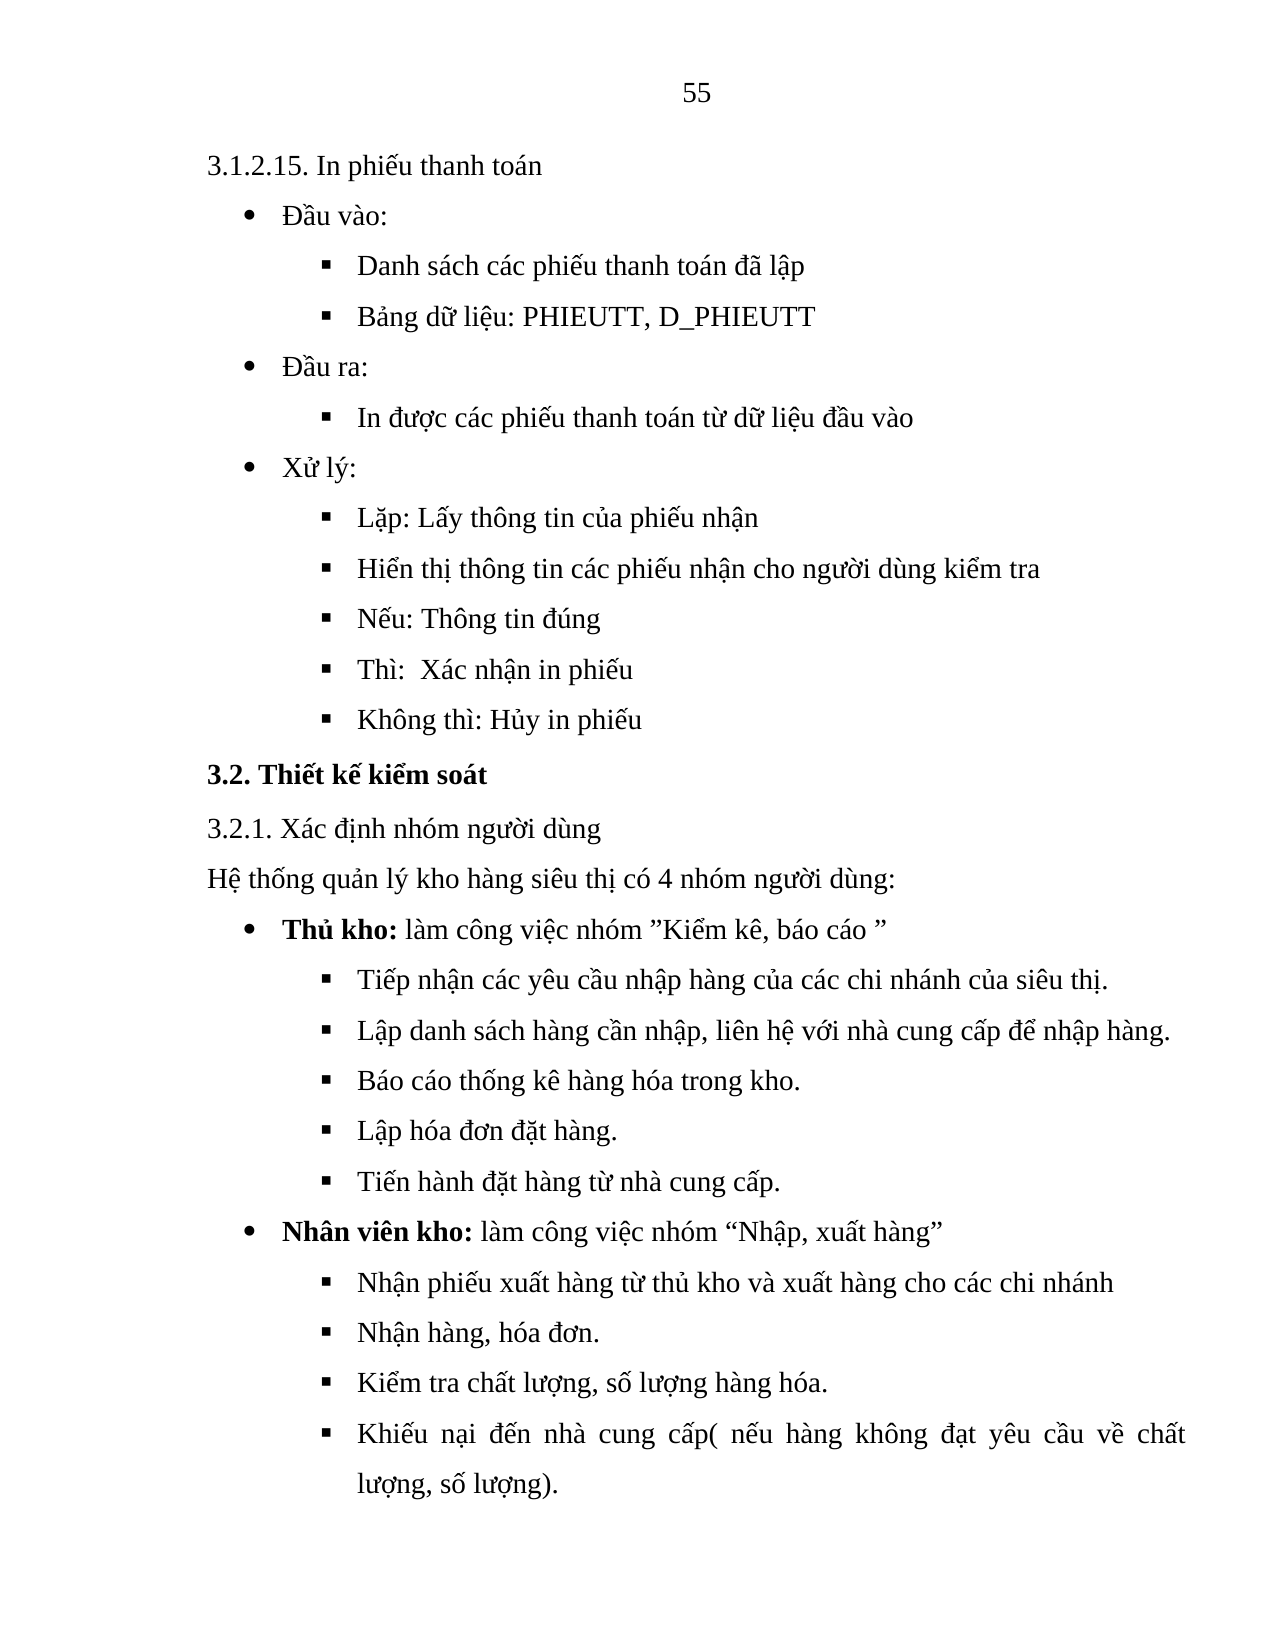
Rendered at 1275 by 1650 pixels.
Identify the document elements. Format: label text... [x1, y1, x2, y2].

list Tiếp nhận các yêu cầu nhập hàng của các chi nhánh của siêu thị. [319, 962, 1186, 996]
list Đầu vào: [244, 198, 1186, 232]
list Nếu: Thông tin đúng [319, 601, 1186, 635]
list Nhận phiếu xuất hàng từ thủ kho và xuất hàng cho các chi nhánh [319, 1265, 1186, 1298]
list Thủ kho: làm công việc nhóm ”Kiểm kê, báo cáo ” [244, 912, 1186, 946]
list Nhân viên kho: làm công việc nhóm “Nhập, xuất hàng” [244, 1214, 1186, 1248]
list Kiểm tra chất lượng, số lượng hàng hóa. [319, 1366, 1186, 1399]
list In được các phiếu thanh toán từ dữ liệu đầu vào [319, 400, 1186, 433]
subtitle 3.2. Thiết kế kiểm soát [207, 757, 1186, 790]
subtitle 3.2.1. Xác định nhóm người dùng [207, 811, 1186, 845]
text Hệ thống quản lý kho hàng siêu thị có 4 nhóm người dùng: [207, 862, 1186, 895]
list Bảng dữ liệu: PHIEUTT, D_PHIEUTT [319, 299, 1186, 332]
list Lập hóa đơn đặt hàng. [319, 1113, 1186, 1147]
list Danh sách các phiếu thanh toán đã lập [319, 248, 1186, 282]
list Không thì: Hủy in phiếu [319, 702, 1186, 736]
list Tiến hành đặt hàng từ nhà cung cấp. [319, 1164, 1186, 1198]
list Lặp: Lấy thông tin của phiếu nhận [319, 501, 1186, 534]
list Nhận hàng, hóa đơn. [319, 1315, 1186, 1349]
list Hiển thị thông tin các phiếu nhận cho người dùng kiểm tra [319, 551, 1186, 584]
list Lập danh sách hàng cần nhập, liên hệ với nhà cung cấp để nhập hàng. [319, 1013, 1186, 1046]
list Đầu ra: [244, 349, 1186, 383]
list Xử lý: [244, 450, 1186, 484]
list Khiếu nại đến nhà cung cấp( nếu hàng không đạt yêu cầu về chất lượng, số lượng). [319, 1416, 1186, 1500]
text 3.1.2.15. In phiếu thanh toán [207, 148, 1186, 181]
list Thì: Xác nhận in phiếu [319, 652, 1186, 685]
list Báo cáo thống kê hàng hóa trong kho. [319, 1063, 1186, 1097]
